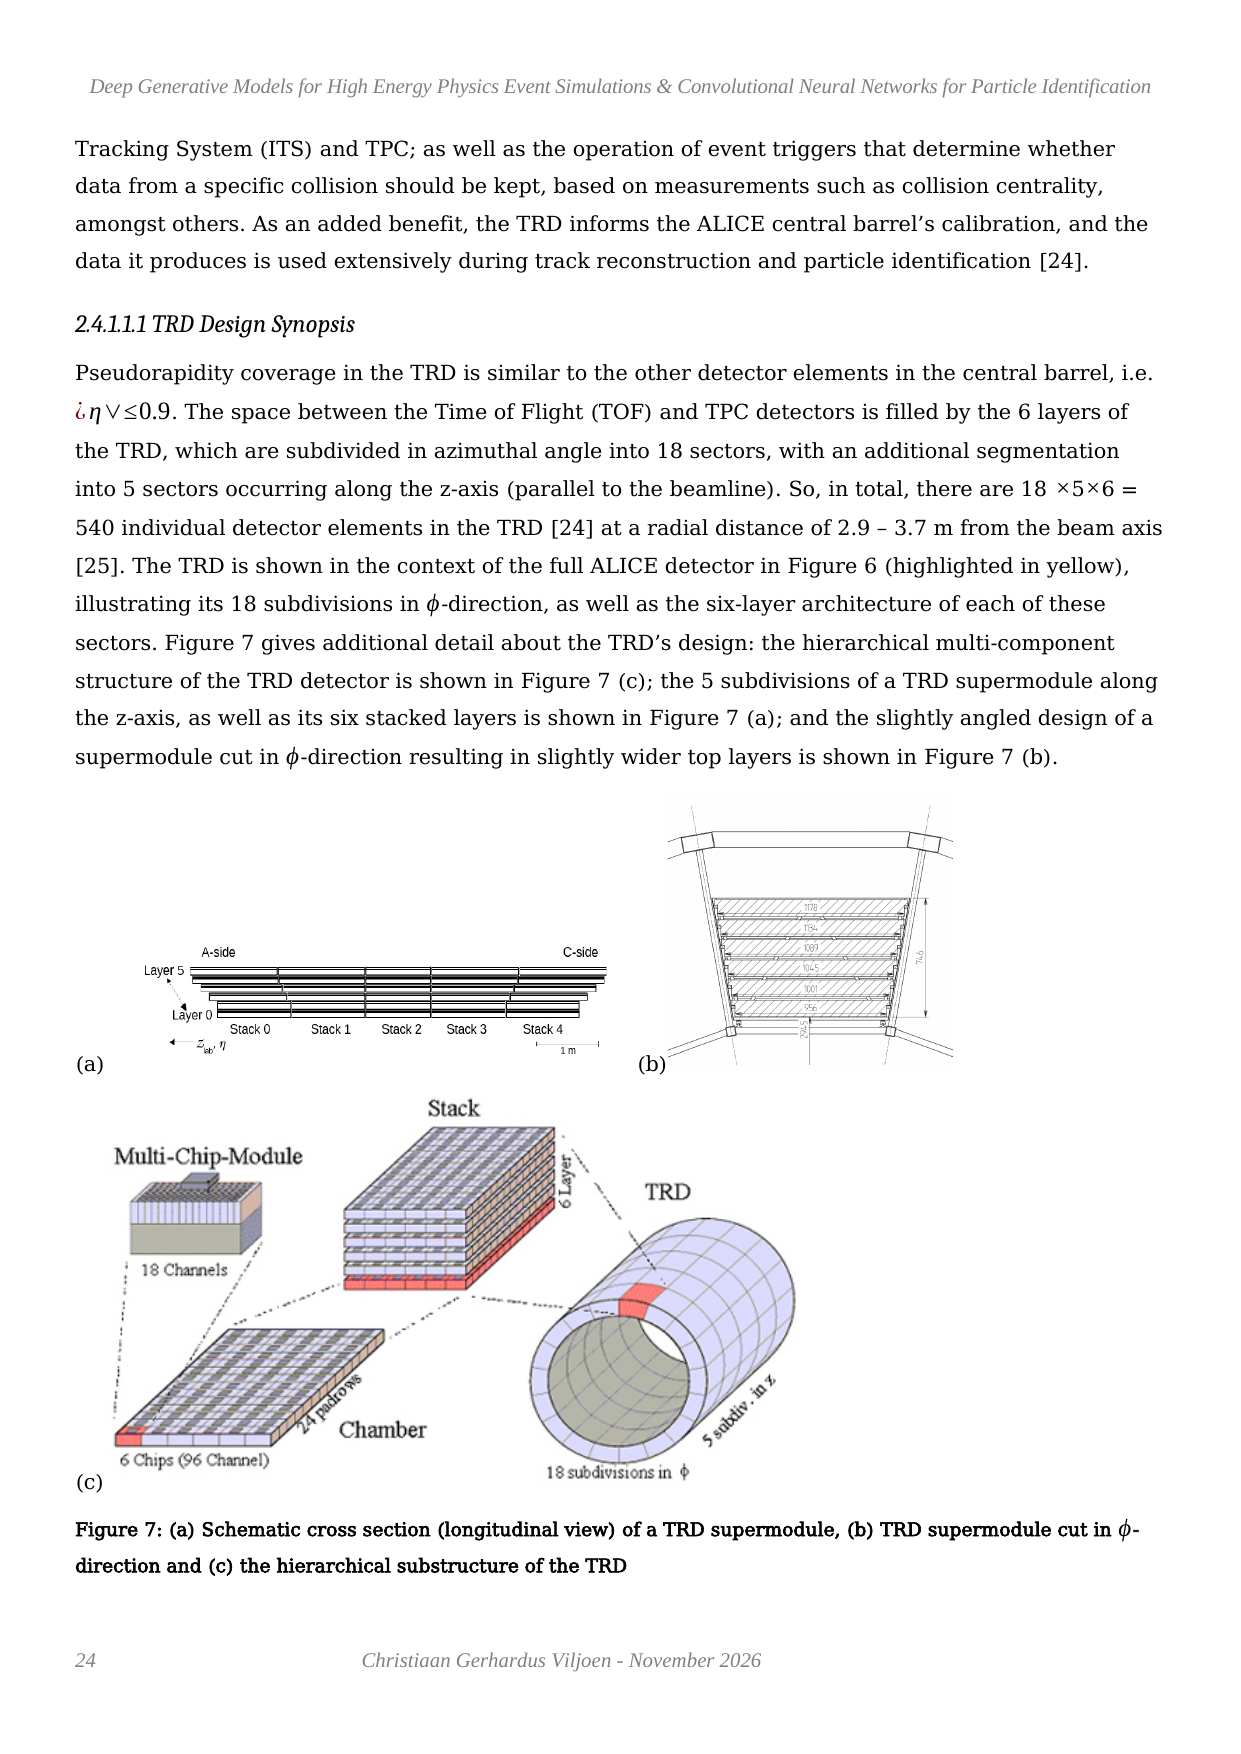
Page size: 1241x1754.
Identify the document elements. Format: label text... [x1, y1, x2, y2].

picture [105, 936, 637, 1072]
picture [104, 1096, 804, 1490]
text Figure 7: (a) Schematic cross section (longitudinal view) of a TRD supermodule, (b) TRD supermodule cut in -direction and (c) the hierarchical substructure of the TRD [75, 1515, 1165, 1576]
picture [667, 791, 953, 1072]
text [75, 135, 1165, 273]
subtitle TRD Design Synopsis [75, 310, 1165, 339]
text Pseudorapidity coverage in the TRD is similar to the other detector elements in the central barrel, i.e. . The space between the Time of Flight (TOF) and TPC detectors is filled by the 6 layers of the TRD, which are subdivided in azimuthal angle into 18 sectors, with an additional segmentation into 5 sectors occurring along the z-axis (parallel to the beamline). So, in total, there are 18 56 = 540 individual detector elements in the TRD at a radial distance of 2.9 – 3.7 m from the beam axis . The TRD is shown in the context of the full ALICE detector in Figure 6 (highlighted in yellow), illustrating its 18 subdivisions in -direction, as well as the six-layer architecture of each of these sectors. Figure 7 gives additional detail about the TRD’s design: the hierarchical multi-component structure of the TRD detector is shown in Figure 7 (c); the 5 subdivisions of a TRD supermodule along the z-axis, as well as its six stacked layers is shown in Figure 7 (a); and the slightly angled design of a supermodule cut in -direction resulting in slightly wider top layers is shown in Figure 7 (b). [75, 360, 1165, 770]
